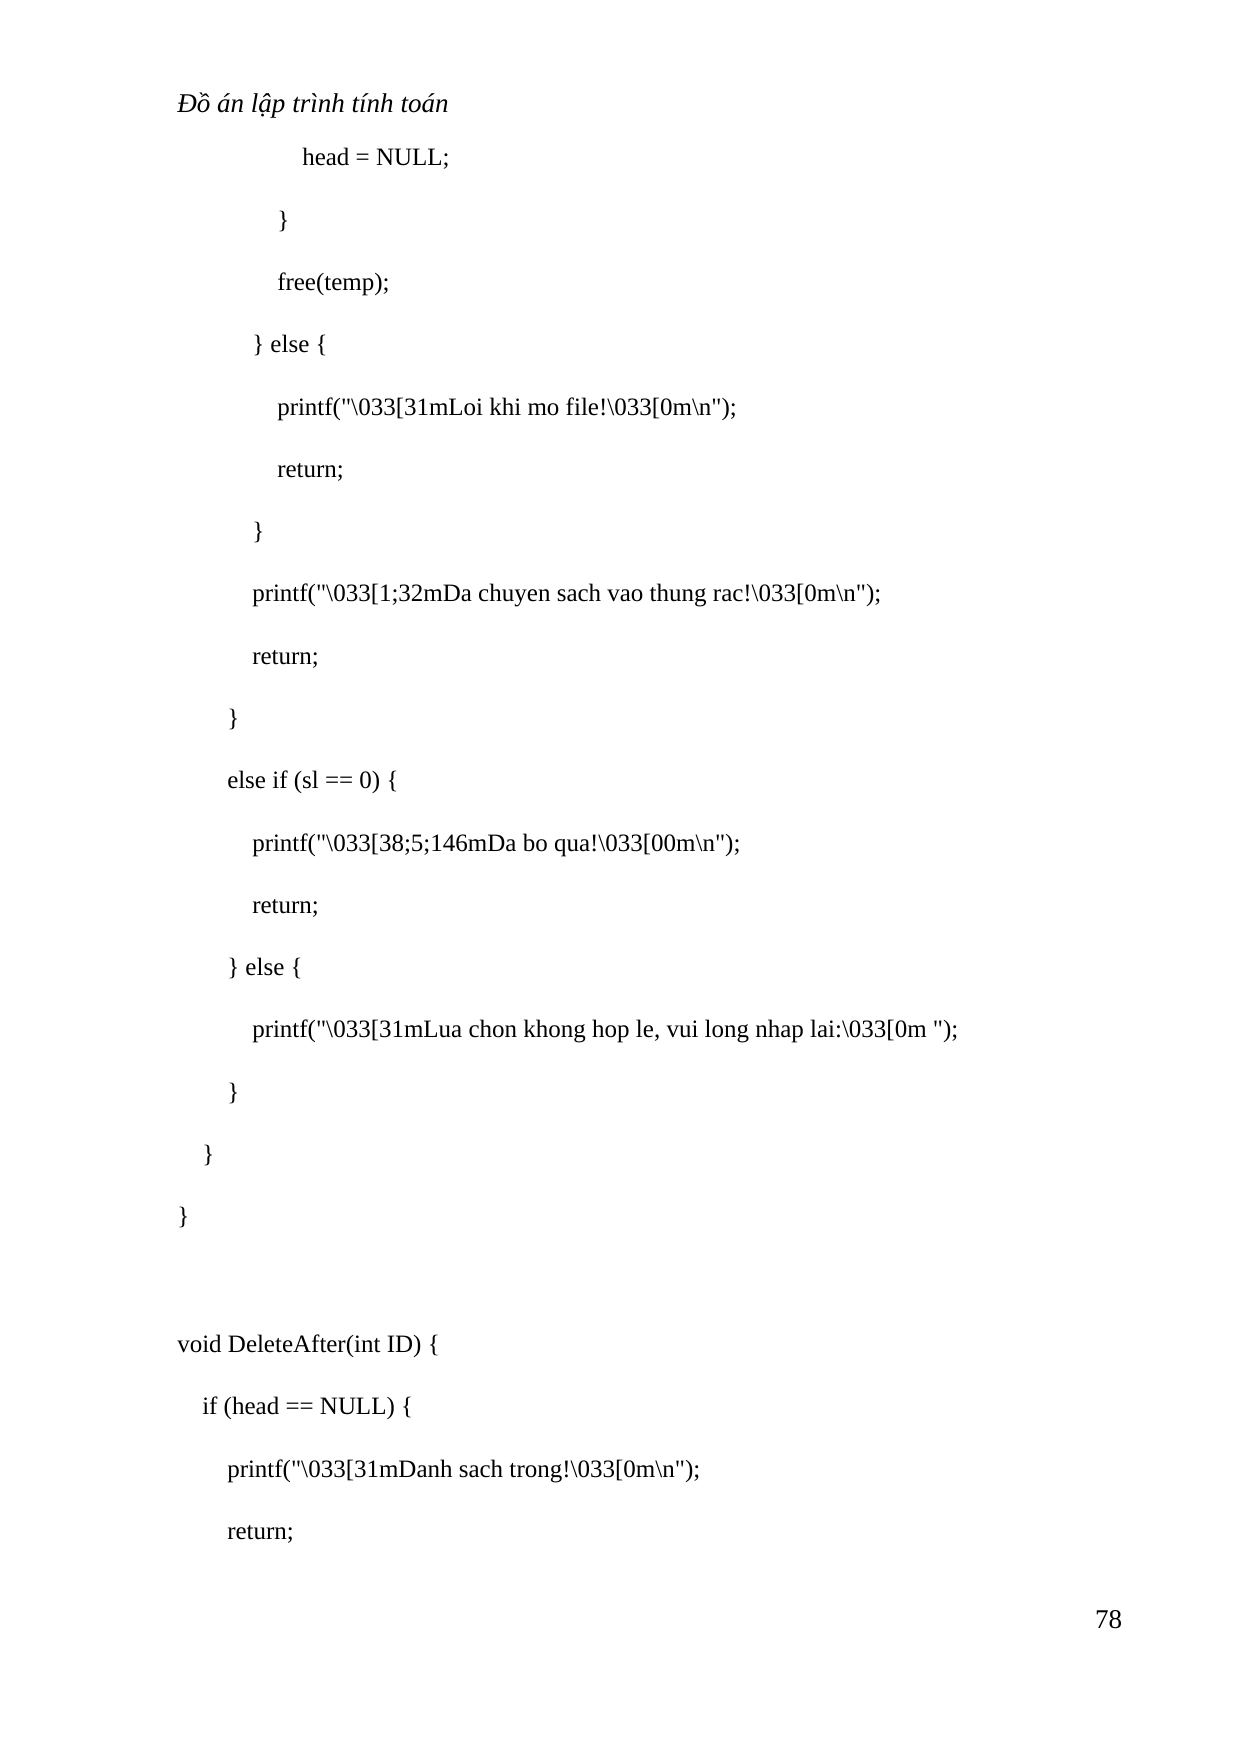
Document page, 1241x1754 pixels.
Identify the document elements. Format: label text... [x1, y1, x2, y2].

text if (head == NULL) { [177, 1391, 1122, 1420]
text void DeleteAfter(int ID) { [177, 1329, 1122, 1358]
text else if (sl == 0) { [177, 765, 1122, 794]
text printf("\033[38;5;146mDa bo qua!\033[00m\n"); [177, 828, 1122, 856]
text return; [177, 890, 1122, 919]
text return; [177, 454, 1122, 483]
text free(temp); [177, 267, 1122, 296]
text } [177, 703, 1122, 732]
text } else { [177, 329, 1122, 358]
text } [177, 516, 1122, 545]
text } [177, 205, 1122, 233]
text printf("\033[31mLua chon khong hop le, vui long nhap lai:\033[0m "); [177, 1014, 1122, 1043]
text head = NULL; [177, 142, 1122, 171]
text printf("\033[1;32mDa chuyen sach vao thung rac!\033[0m\n"); [177, 578, 1122, 607]
text } else { [177, 952, 1122, 981]
text printf("\033[31mLoi khi mo file!\033[0m\n"); [177, 392, 1122, 420]
text return; [177, 1516, 1122, 1545]
text printf("\033[31mDanh sach trong!\033[0m\n"); [177, 1454, 1122, 1482]
text } [177, 1201, 1122, 1230]
text return; [177, 641, 1122, 669]
text } [177, 1139, 1122, 1168]
text } [177, 1077, 1122, 1106]
